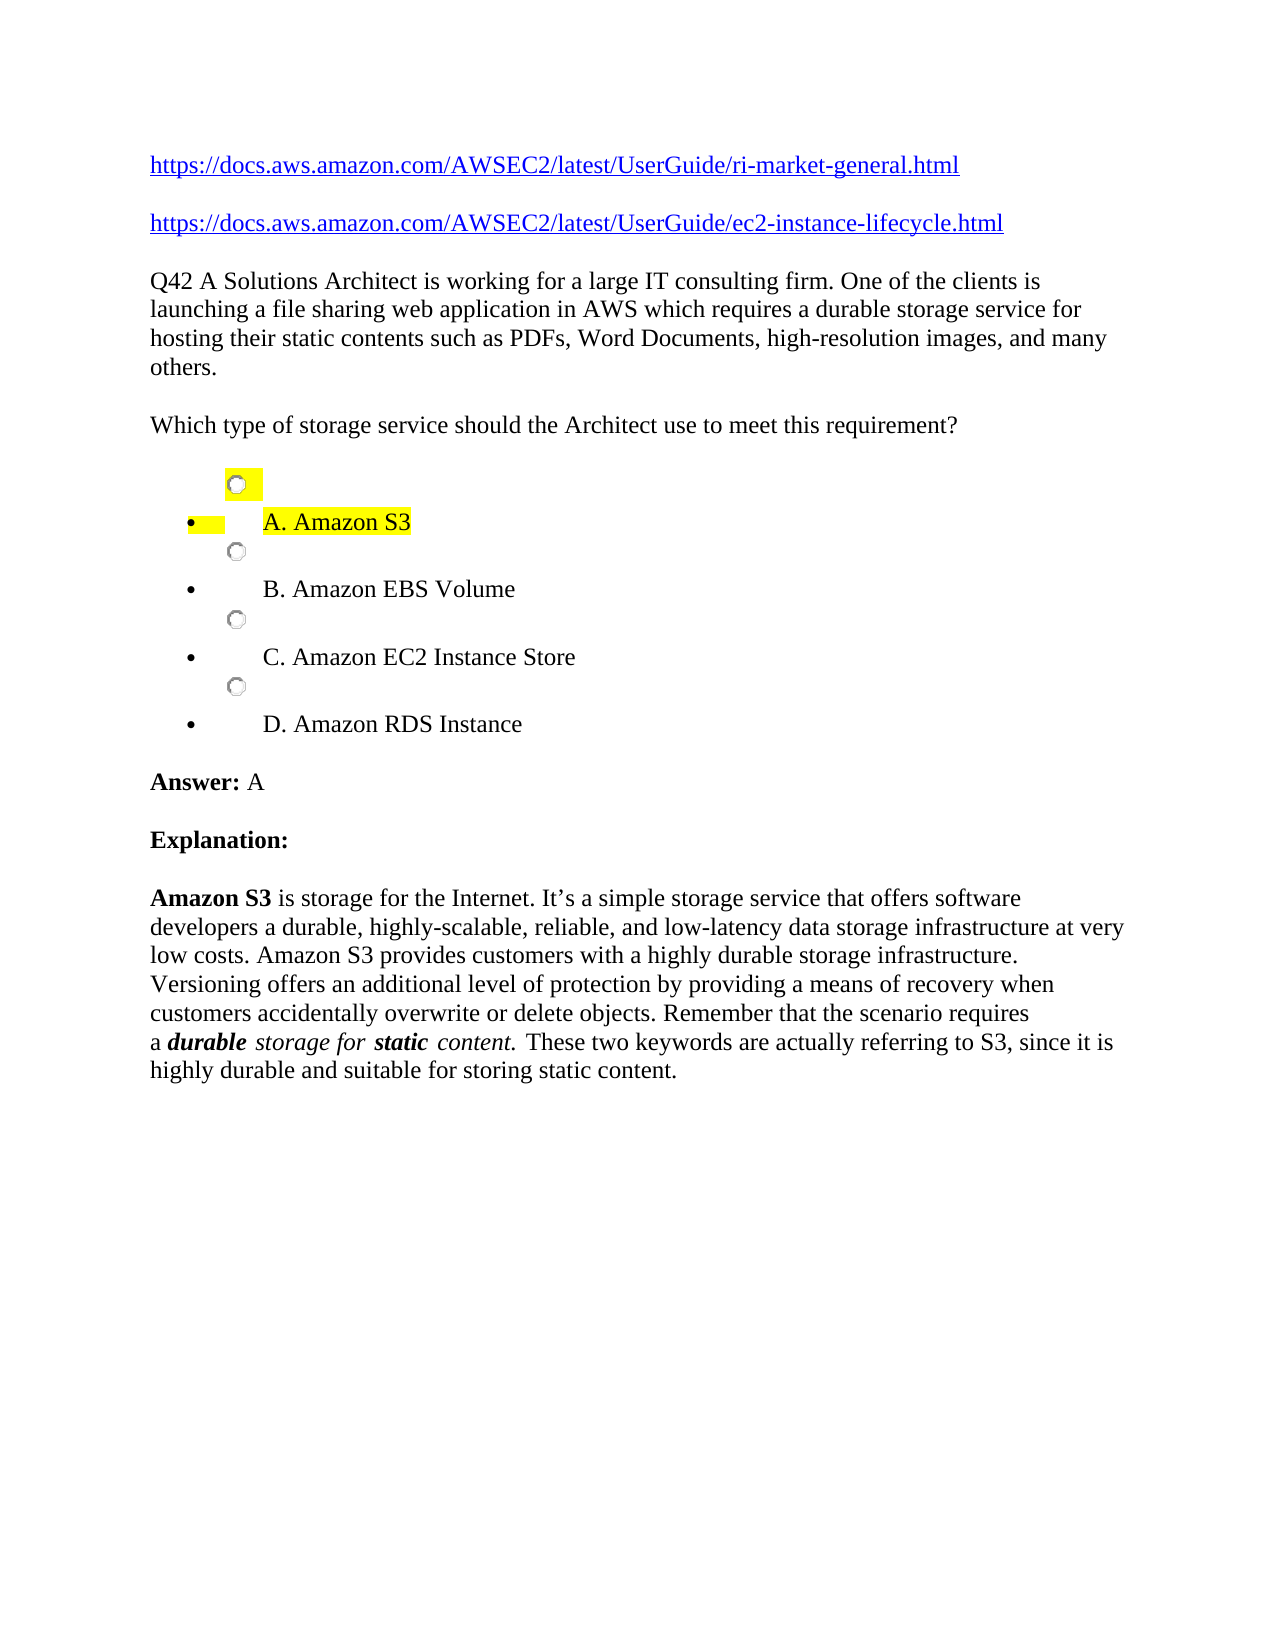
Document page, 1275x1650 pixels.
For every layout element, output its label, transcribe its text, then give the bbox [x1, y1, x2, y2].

text https://docs.aws.amazon.com/AWSEC2/latest/UserGuide/ec2-instance-lifecycle.html [150, 208, 1125, 237]
text https://docs.aws.amazon.com/AWSEC2/latest/UserGuide/ri-market-general.html [150, 150, 1125, 179]
text Amazon S3 is storage for the Internet. It’s a simple storage service that offers software developers a durable, highly-scalable, reliable, and low-latency data storage infrastructure at very low costs. Amazon S3 provides customers with a highly durable storage infrastructure. Versioning offers an additional level of protection by providing a means of recovery when customers accidentally overwrite or delete objects. Remember that the scenario requires a durable storage for static content. These two keywords are actually referring to S3, since it is highly durable and suitable for storing static content. [150, 883, 1125, 1084]
list C. Amazon EC2 Instance Store [187, 603, 1125, 670]
list D. Amazon RDS Instance [187, 670, 1125, 738]
text Answer: A [150, 767, 1125, 796]
text Q42 A Solutions Architect is working for a large IT consulting firm. One of the clients is launching a file sharing web application in AWS which requires a durable storage service for hosting their static contents such as PDFs, Word Documents, high-resolution images, and many others. [150, 266, 1125, 381]
text Which type of storage service should the Architect use to meet this requirement? [150, 410, 1125, 439]
text Explanation: [150, 825, 1125, 854]
list A. Amazon S3 [187, 468, 1125, 535]
list B. Amazon EBS Volume [187, 535, 1125, 603]
